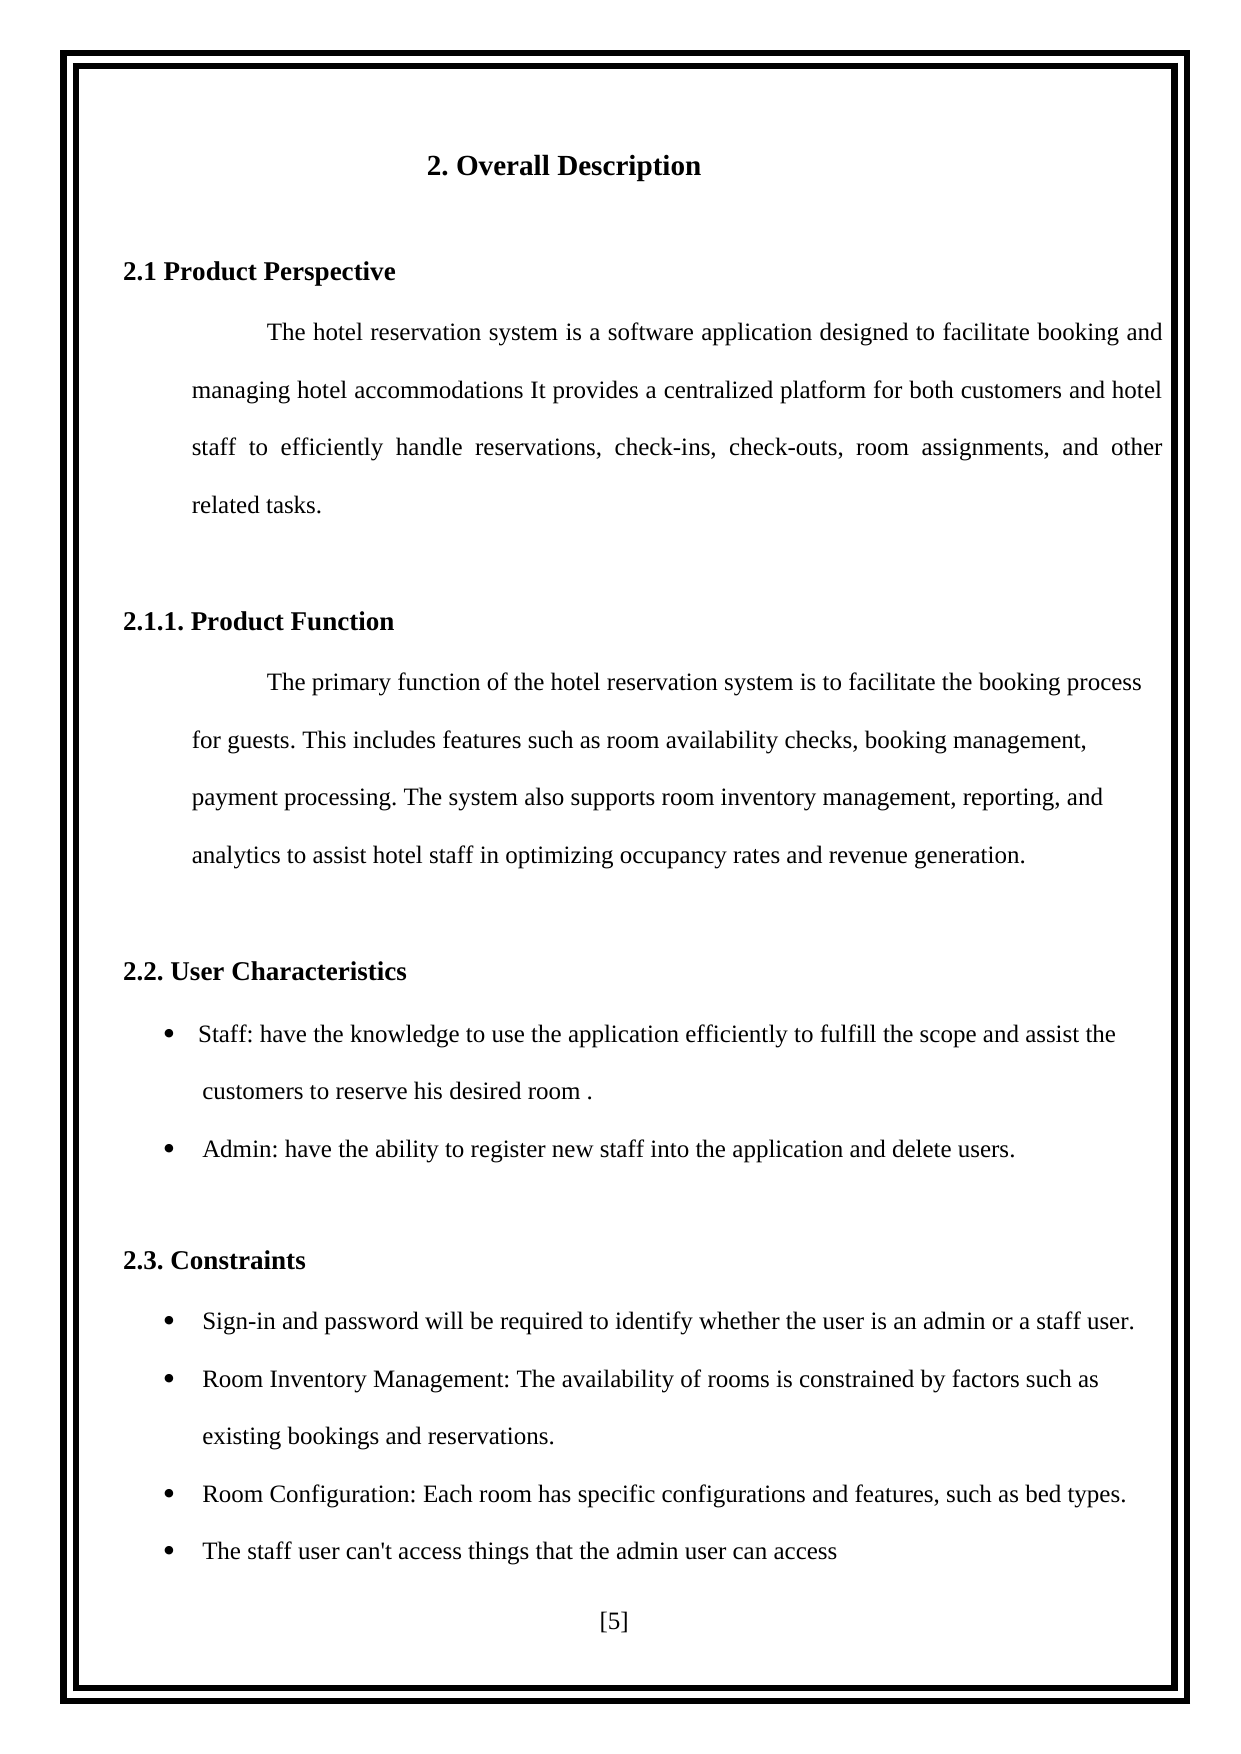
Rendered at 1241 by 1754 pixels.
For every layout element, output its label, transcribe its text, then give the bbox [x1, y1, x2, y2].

list Room Inventory Management: The availability of rooms is constrained by factors such as existing bookings and reservations. [164, 1364, 1163, 1450]
subtitle 2.1 Product Perspective [123, 255, 1163, 286]
subtitle 2.1.1. Product Function [123, 605, 1163, 636]
subtitle 2. Overall Description [427, 148, 1163, 182]
list Room Configuration: Each room has specific configurations and features, such as bed types. [164, 1479, 1163, 1507]
subtitle 2.2. User Characteristics [123, 955, 1163, 986]
text The primary function of the hotel reservation system is to facilitate the booking process for guests. This includes features such as room availability checks, booking management, payment processing. The system also supports room inventory management, reporting, and analytics to assist hotel staff in optimizing occupancy rates and revenue generation. [192, 667, 1163, 868]
list Staff: have the knowledge to use the application efficiently to fulfill the scope and assist the customers to reserve his desired room . [164, 1019, 1163, 1105]
list Admin: have the ability to register new staff into the application and delete users. [164, 1134, 1163, 1162]
list The staff user can't access things that the admin user can access [164, 1536, 1163, 1565]
list Sign-in and password will be required to identify whether the user is an admin or a staff user. [164, 1306, 1163, 1335]
text The hotel reservation system is a software application designed to facilitate booking and managing hotel accommodations It provides a centralized platform for both customers and hotel staff to efficiently handle reservations, check-ins, check-outs, room assignments, and other related tasks. [192, 317, 1163, 519]
subtitle 2.3. Constraints [123, 1244, 1163, 1275]
